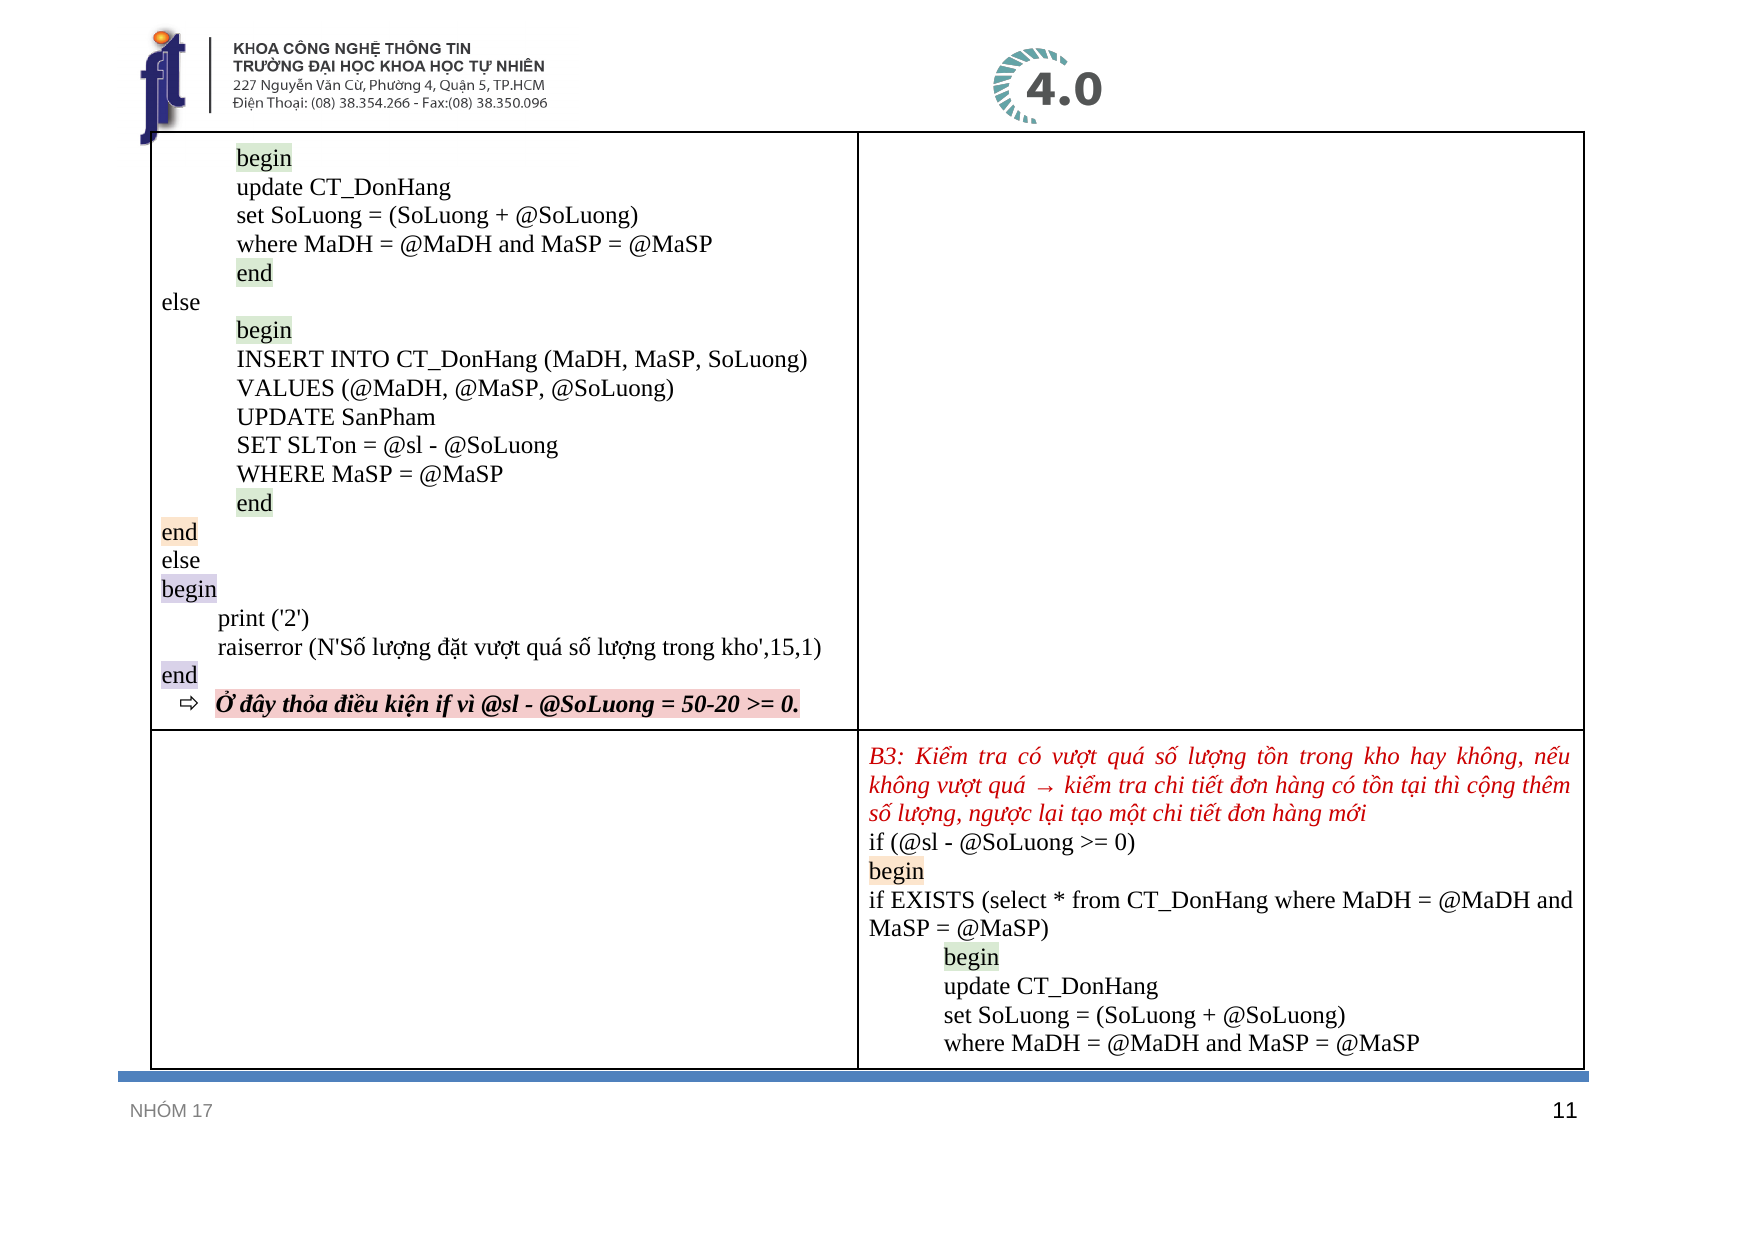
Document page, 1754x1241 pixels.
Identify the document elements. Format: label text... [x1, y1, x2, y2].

table_cell [859, 133, 1583, 728]
table_cell [152, 731, 857, 1068]
picture [985, 41, 1108, 127]
picture [117, 21, 580, 167]
